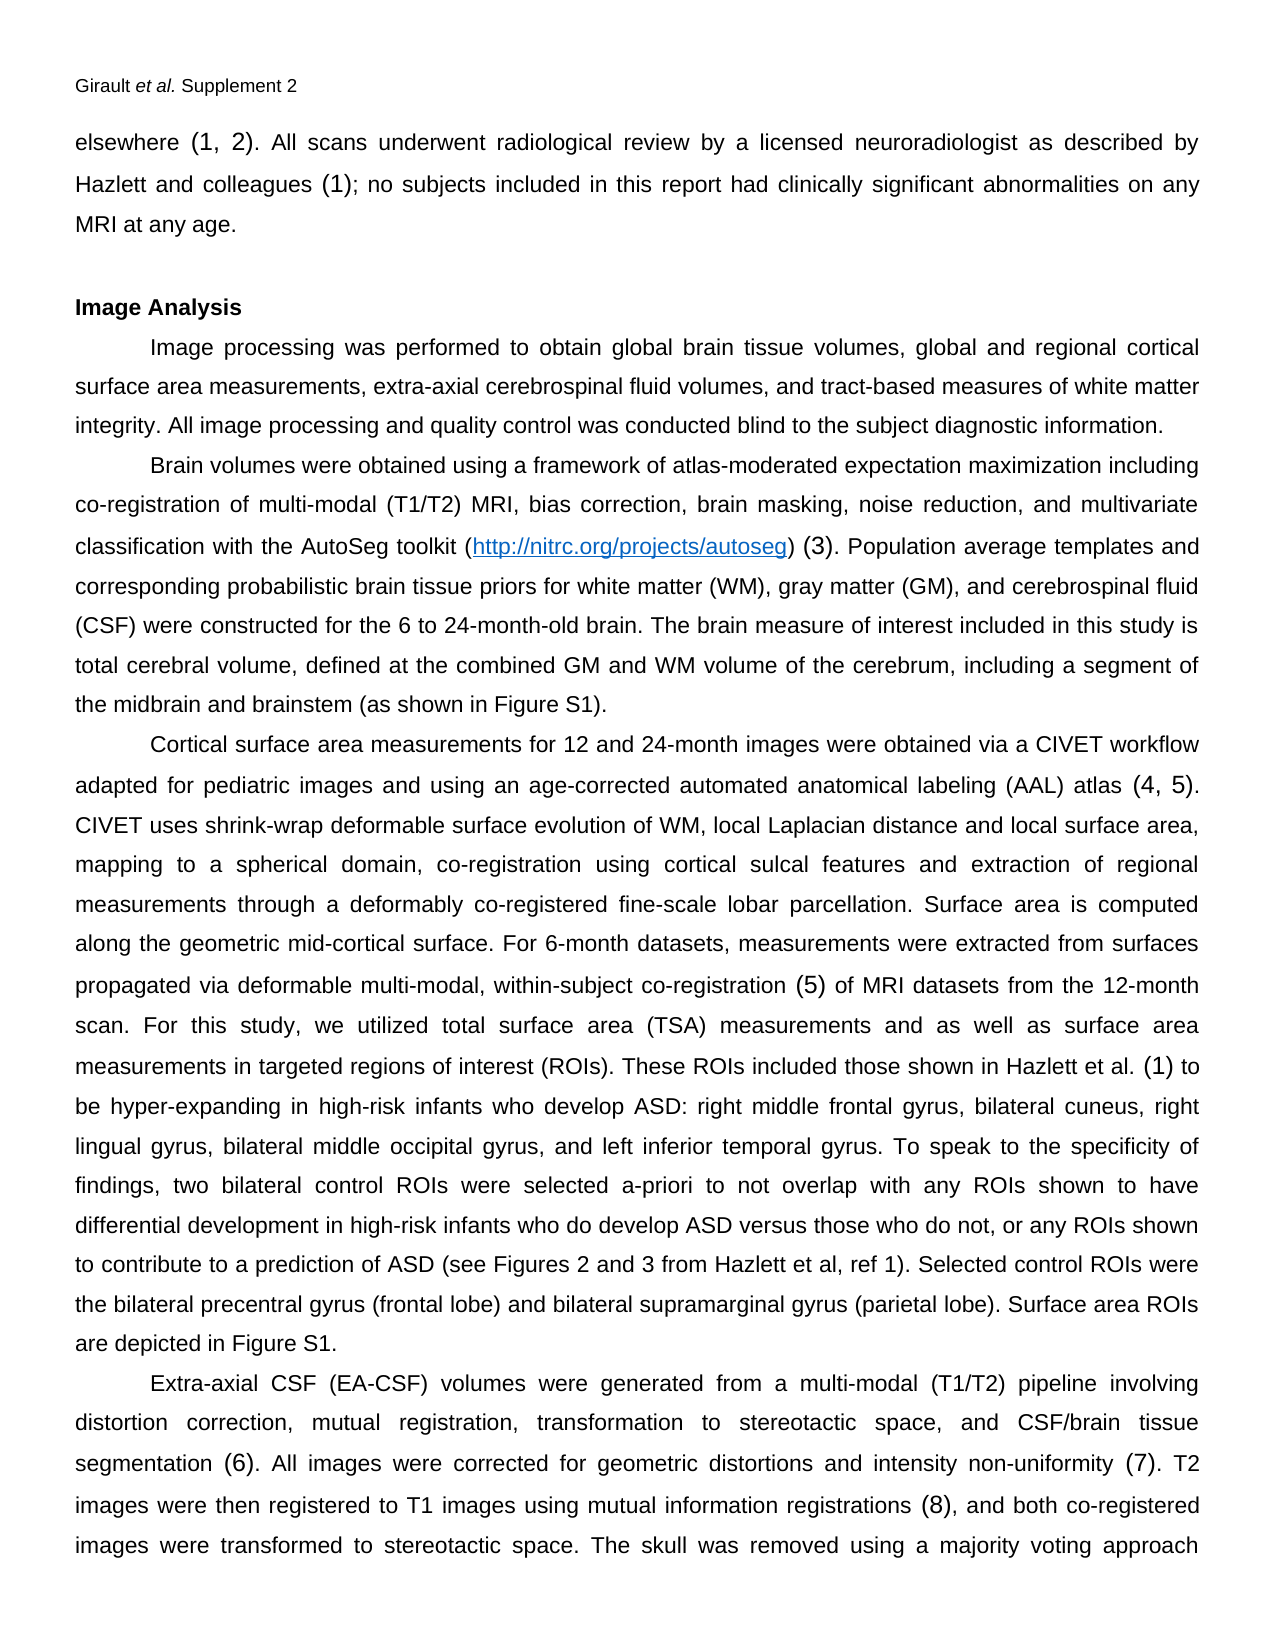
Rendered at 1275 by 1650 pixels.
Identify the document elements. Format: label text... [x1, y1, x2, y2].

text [75, 1369, 1200, 1558]
text Image Analysis [75, 294, 1200, 320]
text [75, 127, 1200, 237]
text Image processing was performed to obtain global brain tissue volumes, global and regional cortical surface area measurements, extra-axial cerebrospinal fluid volumes, and tract-based measures of white matter integrity. All image processing and quality control was conducted blind to the subject diagnostic information. [75, 333, 1200, 439]
text Brain volumes were obtained using a framework of atlas-moderated expectation maximization including co-registration of multi-modal (T1/T2) MRI, bias correction, brain masking, noise reduction, and multivariate classification with the AutoSeg toolkit (http://nitrc.org/projects/autoseg) . Population average templates and corresponding probabilistic brain tissue priors for white matter (WM), gray matter (GM), and cerebrospinal fluid (CSF) were constructed for the 6 to 24-month-old brain. The brain measure of interest included in this study is total cerebral volume, defined at the combined GM and WM volume of the cerebrum, including a segment of the midbrain and brainstem (as shown in Figure S1). [75, 452, 1200, 717]
text Cortical surface area measurements for 12 and 24-month images were obtained via a CIVET workflow adapted for pediatric images and using an age-corrected automated anatomical labeling (AAL) atlas . CIVET uses shrink-wrap deformable surface evolution of WM, local Laplacian distance and local surface area, mapping to a spherical domain, co-registration using cortical sulcal features and extraction of regional measurements through a deformably co-registered fine-scale lobar parcellation. Surface area is computed along the geometric mid-cortical surface. For 6-month datasets, measurements were extracted from surfaces propagated via deformable multi-modal, within-subject co-registration of MRI datasets from the 12-month scan. For this study, we utilized total surface area (TSA) measurements and as well as surface area measurements in targeted regions of interest (ROIs). These ROIs included those shown in Hazlett et al. to be hyper-expanding in high-risk infants who develop ASD: right middle frontal gyrus, bilateral cuneus, right lingual gyrus, bilateral middle occipital gyrus, and left inferior temporal gyrus. To speak to the specificity of findings, two bilateral control ROIs were selected a-priori to not overlap with any ROIs shown to have differential development in high-risk infants who do develop ASD versus those who do not, or any ROIs shown to contribute to a prediction of ASD (see Figures 2 and 3 from Hazlett et al, ref 1). Selected control ROIs were the bilateral precentral gyrus (frontal lobe) and bilateral supramarginal gyrus (parietal lobe). Surface area ROIs are depicted in Figure S1. [75, 731, 1200, 1356]
